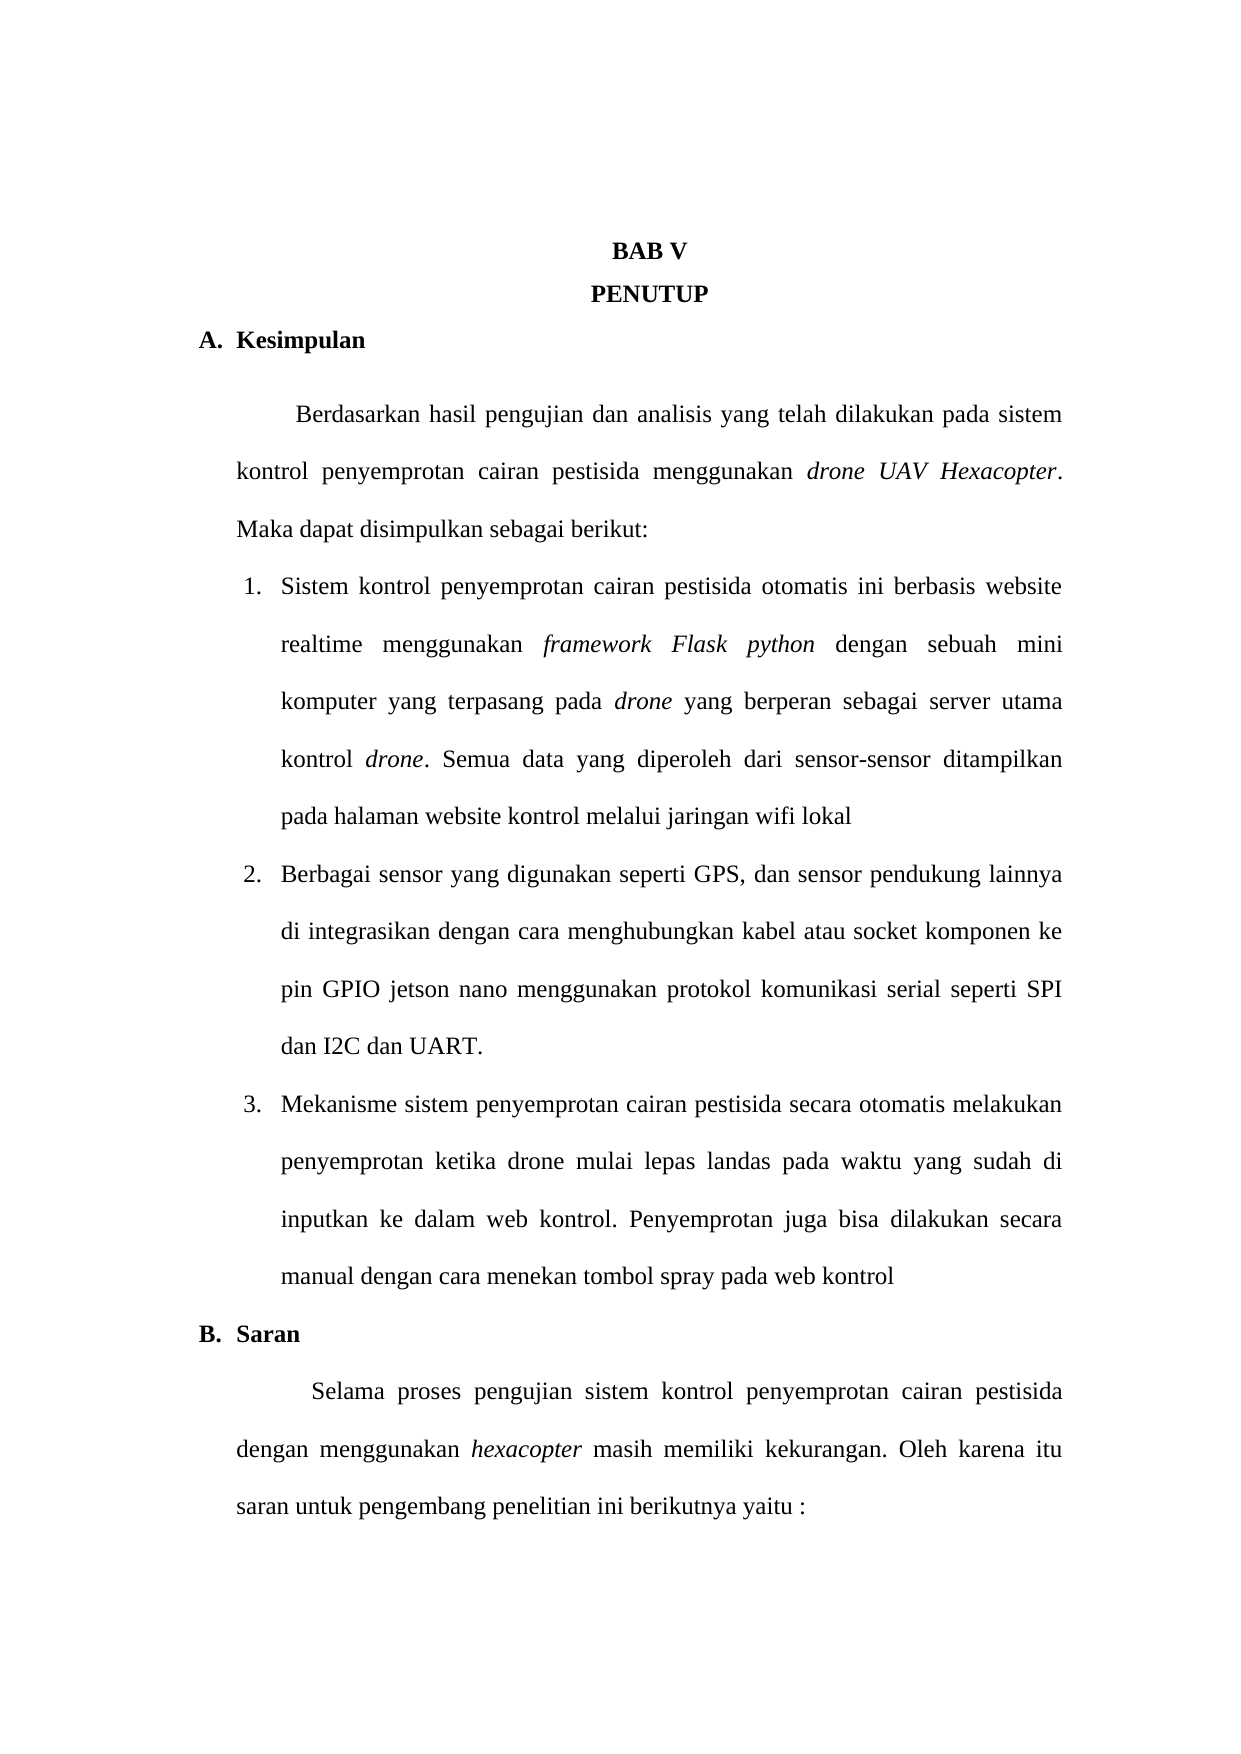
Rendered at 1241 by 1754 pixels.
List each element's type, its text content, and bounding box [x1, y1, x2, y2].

list Saran [199, 1319, 1063, 1348]
list Mekanisme sistem penyemprotan cairan pestisida secara otomatis melakukan penyemprotan ketika drone mulai lepas landas pada waktu yang sudah di inputkan ke dalam web kontrol. Penyemprotan juga bisa dilakukan secara manual dengan cara menekan tombol spray pada web kontrol [243, 1089, 1063, 1290]
list Selama proses pengujian sistem kontrol penyemprotan cairan pestisida dengan menggunakan hexacopter masih memiliki kekurangan. Oleh karena itu saran untuk pengembang penelitian ini berikutnya yaitu : [236, 1376, 1063, 1520]
subtitle BAB V [236, 236, 1063, 265]
text PENUTUP [236, 279, 1063, 308]
list Berbagai sensor yang digunakan seperti GPS, dan sensor pendukung lainnya di integrasikan dengan cara menghubungkan kabel atau socket komponen ke pin GPIO jetson nano menggunakan protokol komunikasi serial seperti SPI dan I2C dan UART. [243, 859, 1063, 1060]
list Kesimpulan [199, 325, 1063, 353]
text Berdasarkan hasil pengujian dan analisis yang telah dilakukan pada sistem kontrol penyemprotan cairan pestisida menggunakan drone UAV Hexacopter. Maka dapat disimpulkan sebagai berikut: [236, 399, 1063, 543]
list Sistem kontrol penyemprotan cairan pestisida otomatis ini berbasis website realtime menggunakan framework Flask python dengan sebuah mini komputer yang terpasang pada drone yang berperan sebagai server utama kontrol drone. Semua data yang diperoleh dari sensor-sensor ditampilkan pada halaman website kontrol melalui jaringan wifi lokal [243, 571, 1063, 830]
